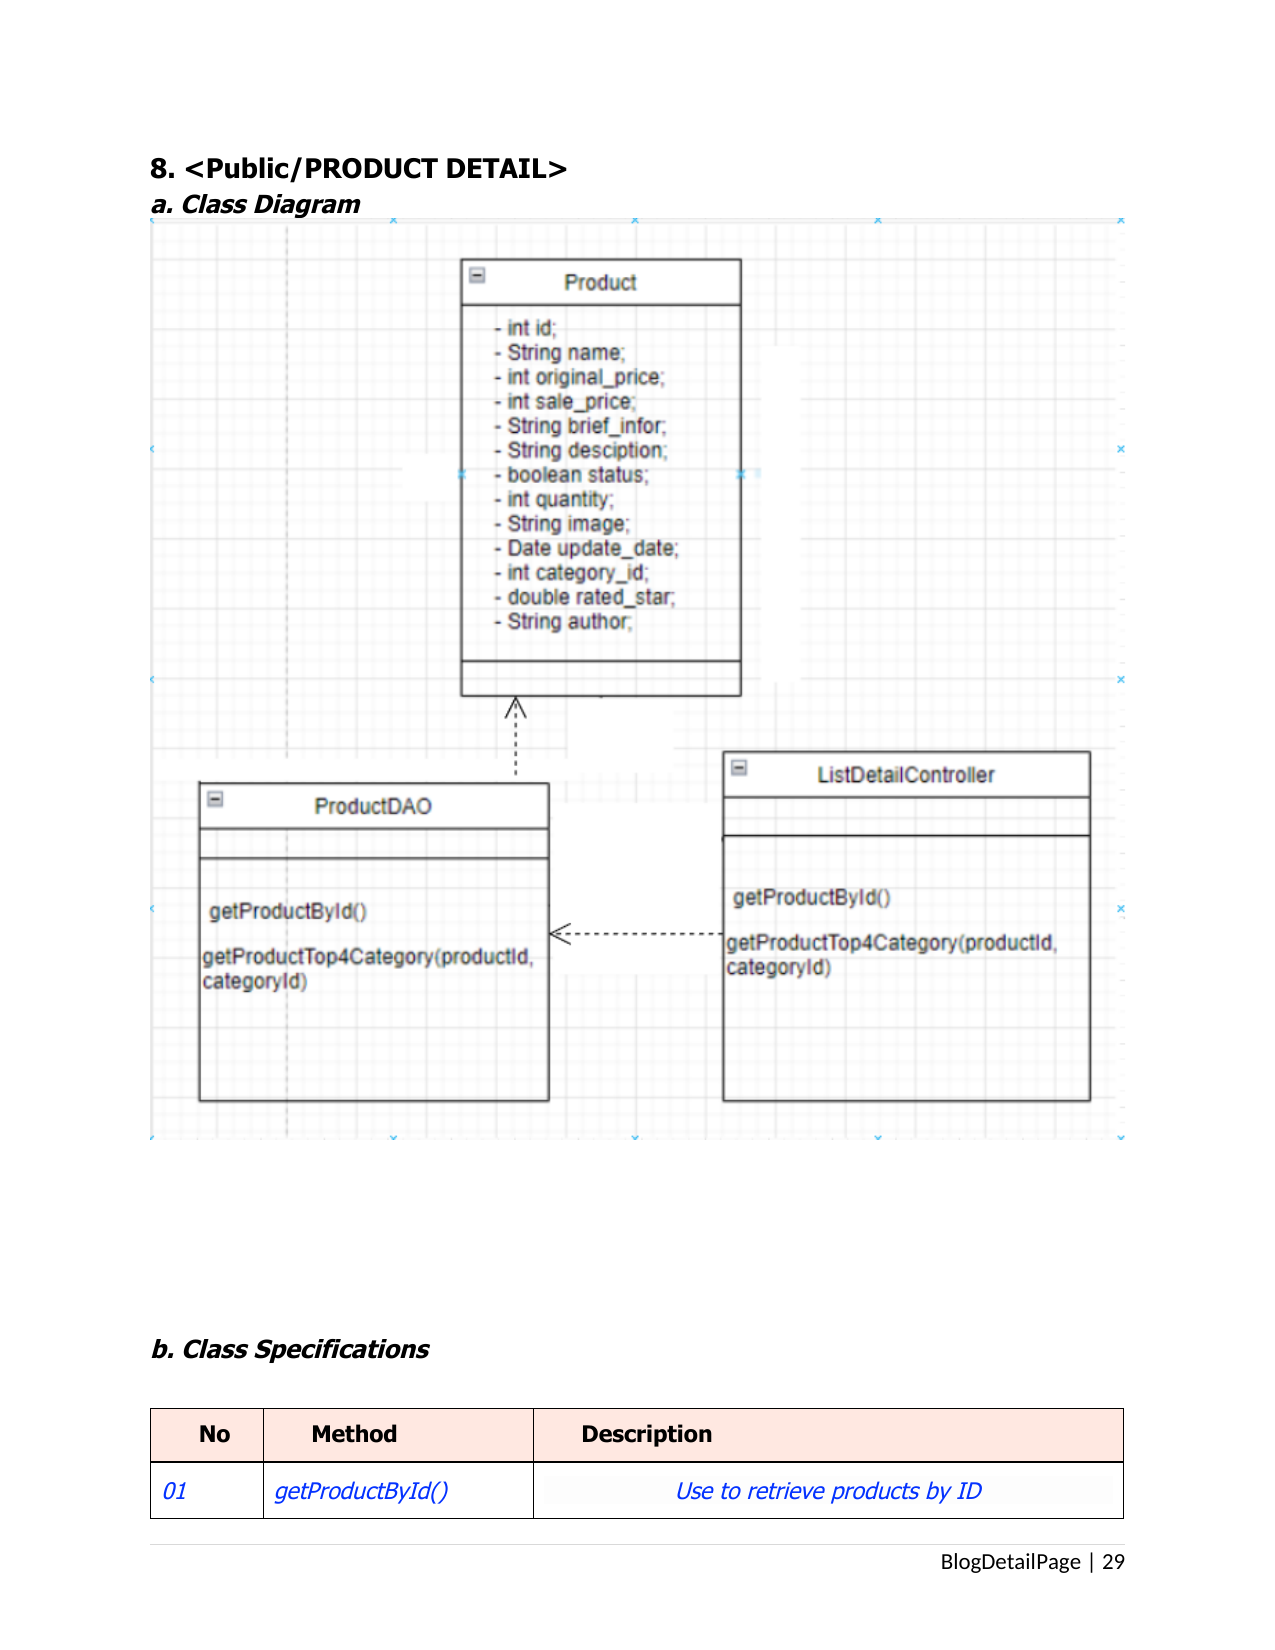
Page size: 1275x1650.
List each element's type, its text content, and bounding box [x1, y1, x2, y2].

table_cell 01 [151, 1463, 263, 1518]
table_header No [151, 1409, 263, 1461]
subtitle b. Class Specifications [150, 1334, 1125, 1364]
table_header Method [264, 1409, 533, 1461]
table_cell getProductById() [264, 1463, 533, 1518]
picture [150, 218, 1125, 1140]
table_header Description [534, 1409, 1123, 1461]
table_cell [534, 1463, 1123, 1518]
subtitle 8. <Public/PRODUCT DETAIL> [150, 152, 1125, 184]
subtitle a. Class Diagram [150, 188, 1125, 218]
